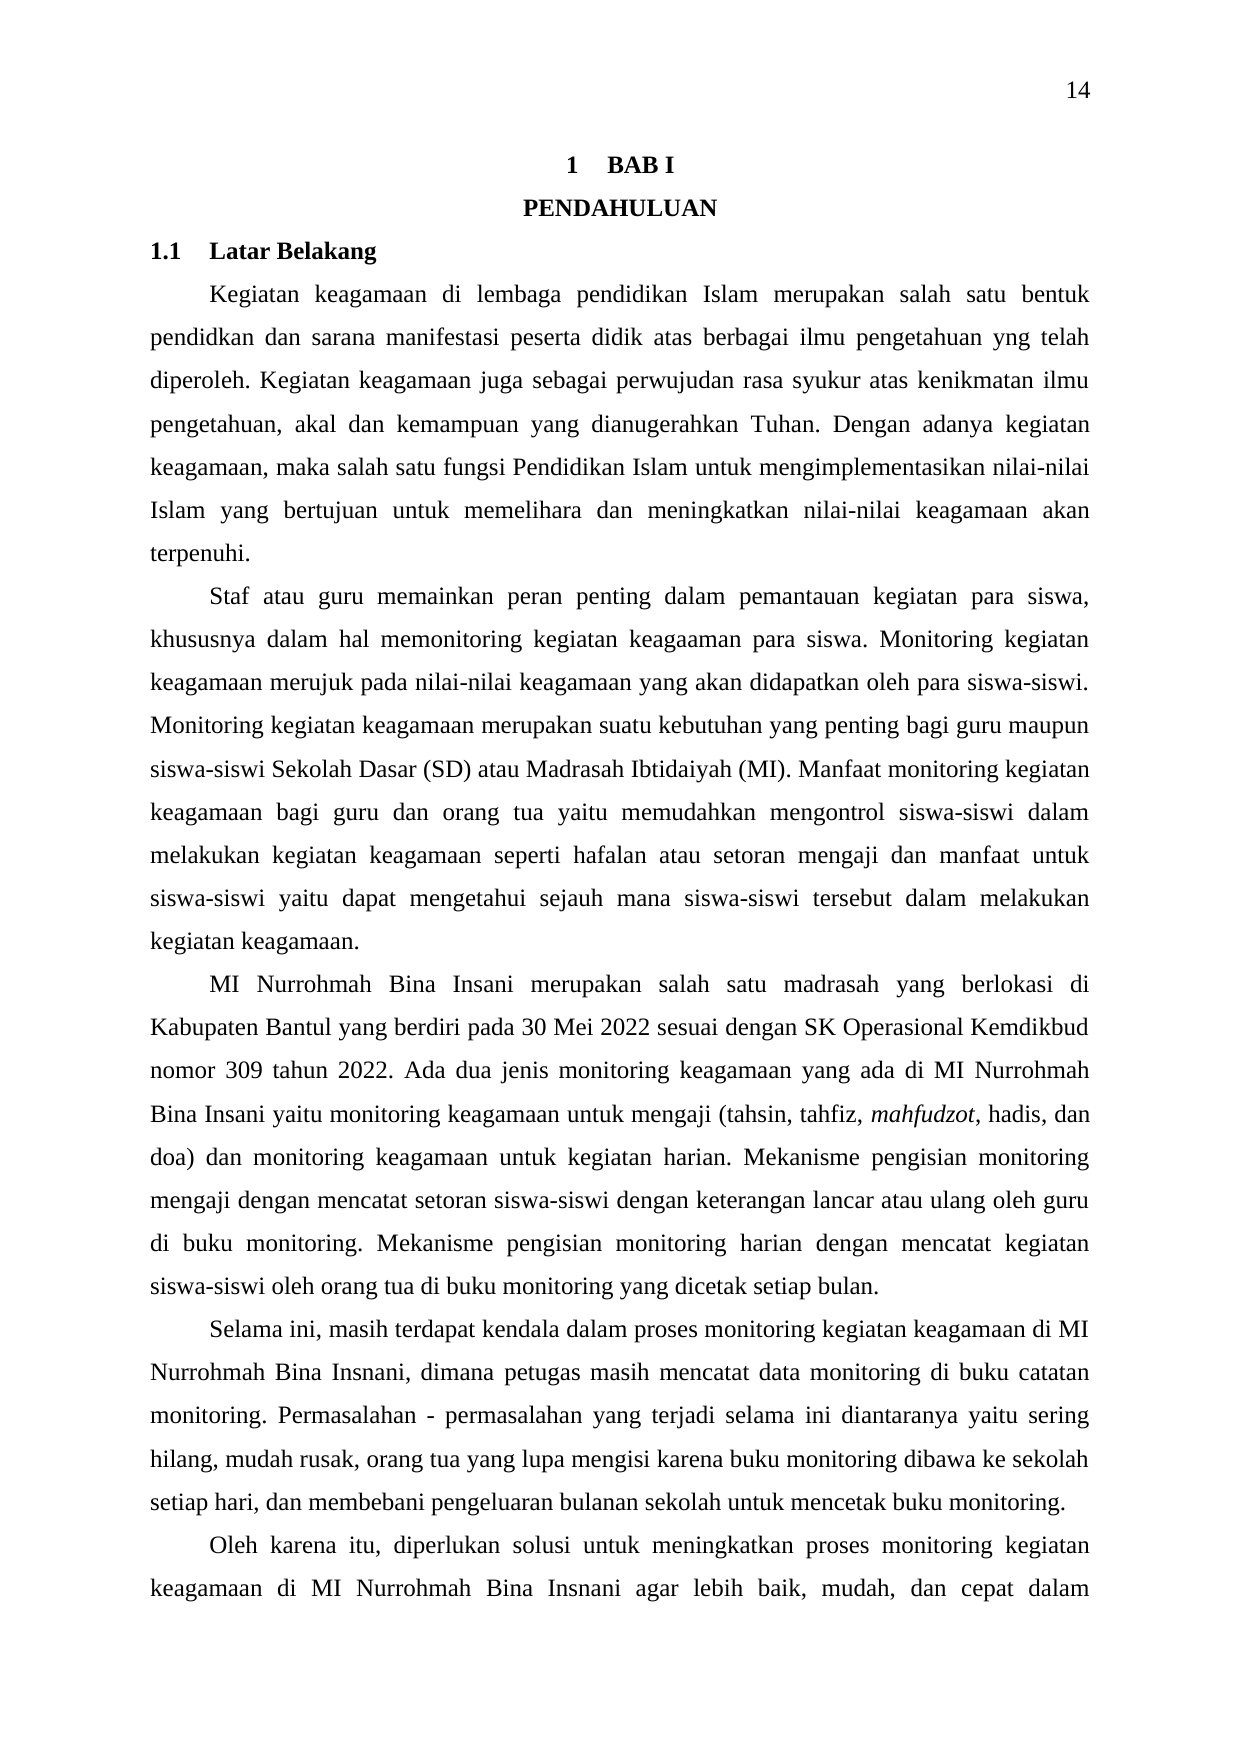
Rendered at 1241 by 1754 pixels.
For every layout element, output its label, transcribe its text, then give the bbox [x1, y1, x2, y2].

text Kegiatan keagamaan di lembaga pendidikan Islam merupakan salah satu bentuk pendidkan dan sarana manifestasi peserta didik atas berbagai ilmu pengetahuan yng telah diperoleh. Kegiatan keagamaan juga sebagai perwujudan rasa syukur atas kenikmatan ilmu pengetahuan, akal dan kemampuan yang dianugerahkan Tuhan. Dengan adanya kegiatan keagamaan, maka salah satu fungsi Pendidikan Islam untuk mengimplementasikan nilai-nilai Islam yang bertujuan untuk memelihara dan meningkatkan nilai-nilai keagamaan akan terpenuhi. [150, 279, 1090, 567]
text Staf atau guru memainkan peran penting dalam pemantauan kegiatan para siswa, khususnya dalam hal memonitoring kegiatan keagaaman para siswa. Monitoring kegiatan keagamaan merujuk pada nilai-nilai keagamaan yang akan didapatkan oleh para siswa-siswi. Monitoring kegiatan keagamaan merupakan suatu kebutuhan yang penting bagi guru maupun siswa-siswi Sekolah Dasar (SD) atau Madrasah Ibtidaiyah (MI). Manfaat monitoring kegiatan keagamaan bagi guru dan orang tua yaitu memudahkan mengontrol siswa-siswi dalam melakukan kegiatan keagamaan seperti hafalan atau setoran mengaji dan manfaat untuk siswa-siswi yaitu dapat mengetahui sejauh mana siswa-siswi tersebut dalam melakukan kegiatan keagamaan. [150, 581, 1090, 955]
text MI Nurrohmah Bina Insani merupakan salah satu madrasah yang berlokasi di Kabupaten Bantul yang berdiri pada 30 Mei 2022 sesuai dengan SK Operasional Kemdikbud nomor 309 tahun 2022. Ada dua jenis monitoring keagamaan yang ada di MI Nurrohmah Bina Insani yaitu monitoring keagamaan untuk mengaji (tahsin, tahfiz, mahfudzot, hadis, dan doa) dan monitoring keagamaan untuk kegiatan harian. Mekanisme pengisian monitoring mengaji dengan mencatat setoran siswa-siswi dengan keterangan lancar atau ulang oleh guru di buku monitoring. Mekanisme pengisian monitoring harian dengan mencatat kegiatan siswa-siswi oleh orang tua di buku monitoring yang dicetak setiap bulan. [150, 969, 1090, 1300]
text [150, 1530, 1090, 1602]
subtitle BAB I PENDAHULUAN [150, 150, 1090, 222]
subtitle Latar Belakang [150, 236, 1090, 265]
text Selama ini, masih terdapat kendala dalam proses monitoring kegiatan keagamaan di MI Nurrohmah Bina Insnani, dimana petugas masih mencatat data monitoring di buku catatan monitoring. Permasalahan - permasalahan yang terjadi selama ini diantaranya yaitu sering hilang, mudah rusak, orang tua yang lupa mengisi karena buku monitoring dibawa ke sekolah setiap hari, dan membebani pengeluaran bulanan sekolah untuk mencetak buku monitoring. [150, 1314, 1090, 1516]
